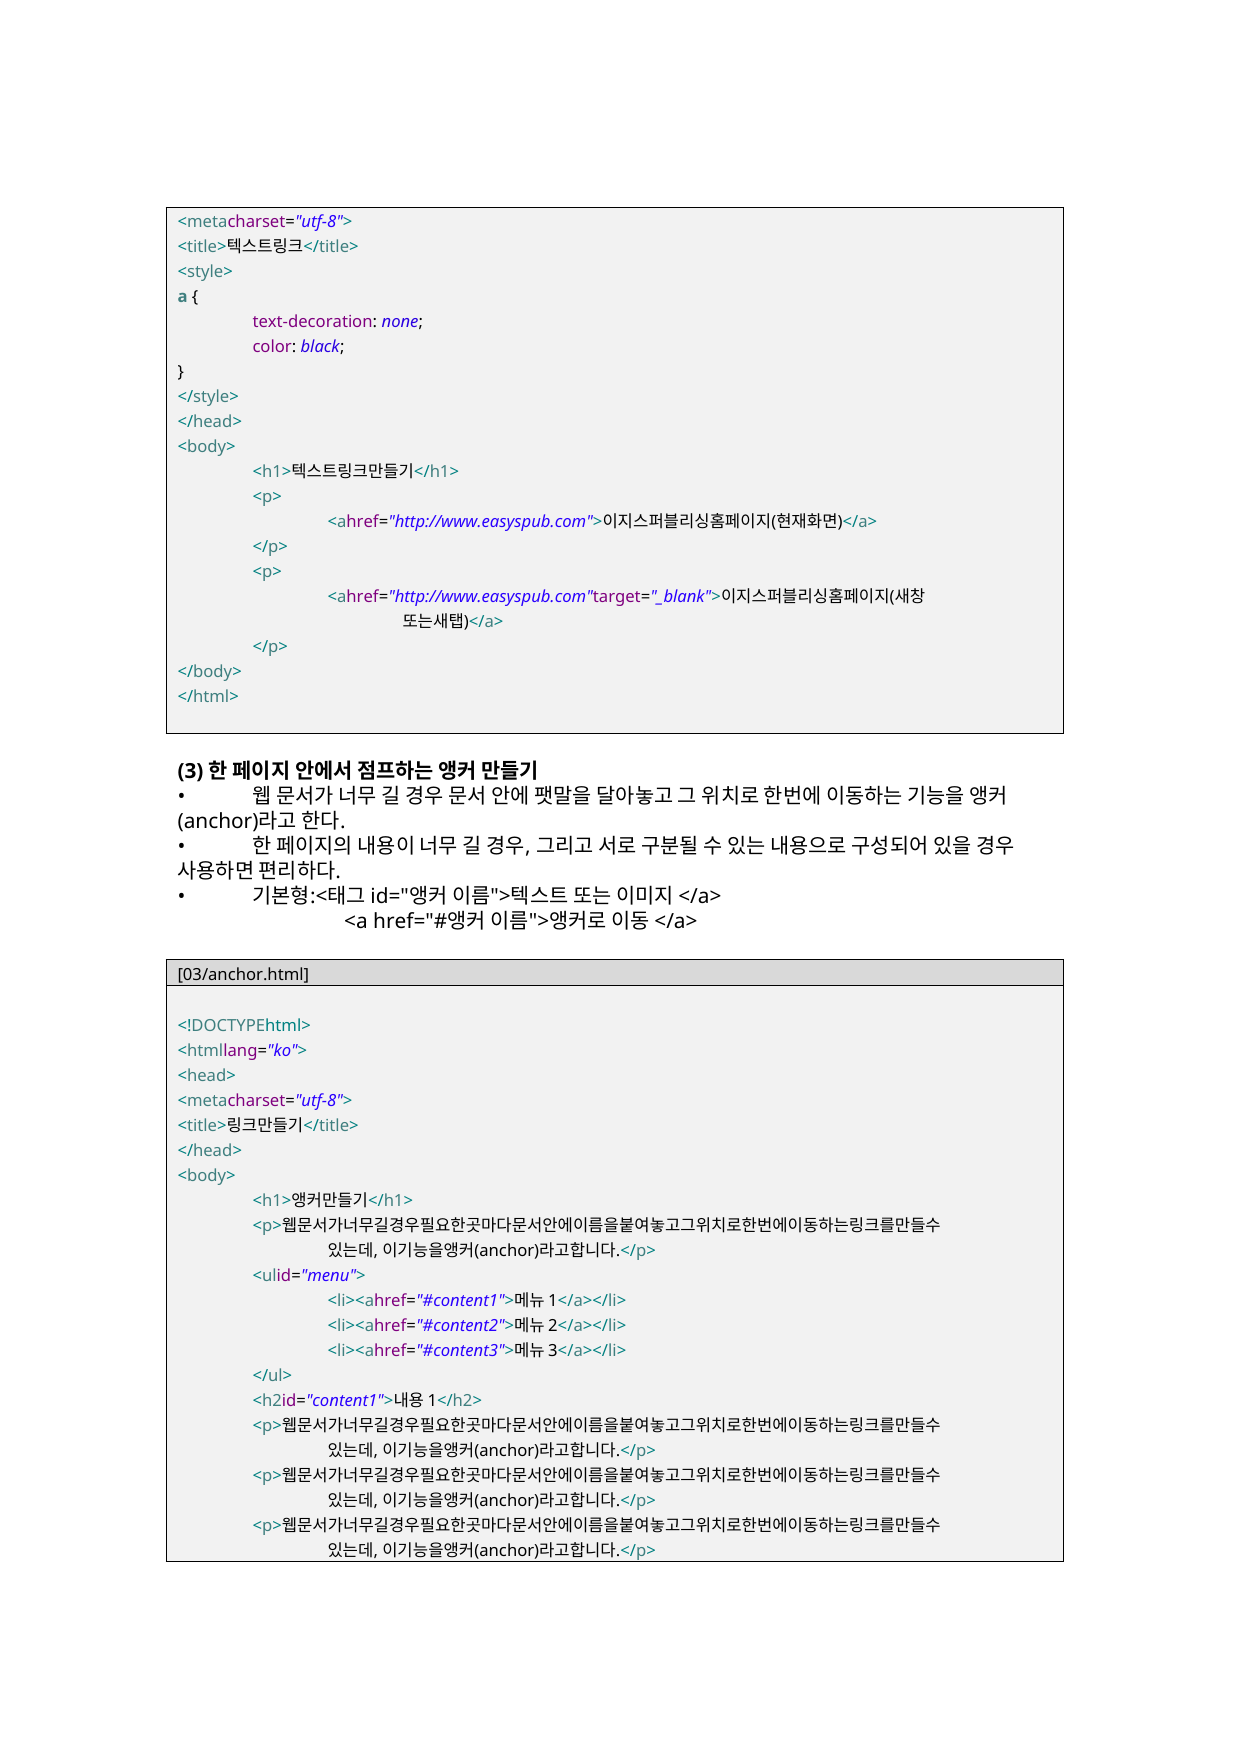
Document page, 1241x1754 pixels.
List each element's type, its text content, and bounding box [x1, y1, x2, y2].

text <a href="#앵커 이름">앵커로 이동 </a> [261, 909, 1063, 934]
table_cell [167, 986, 1063, 1561]
list 기본형:<태그 id="앵커 이름">텍스트 또는 이미지 </a> [177, 884, 1063, 909]
list 한 페이지의 내용이 너무 길 경우, 그리고 서로 구분될 수 있는 내용으로 구성되어 있을 경우 사용하면 편리하다. [177, 834, 1063, 884]
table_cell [167, 208, 1063, 733]
text (3) 한 페이지 안에서 점프하는 앵커 만들기 [177, 759, 1063, 784]
list 웹 문서가 너무 길 경우 문서 안에 팻말을 달아놓고 그 위치로 한번에 이동하는 기능을 앵커(anchor)라고 한다. [177, 784, 1063, 834]
table_header [03/anchor.html] [167, 960, 1063, 985]
